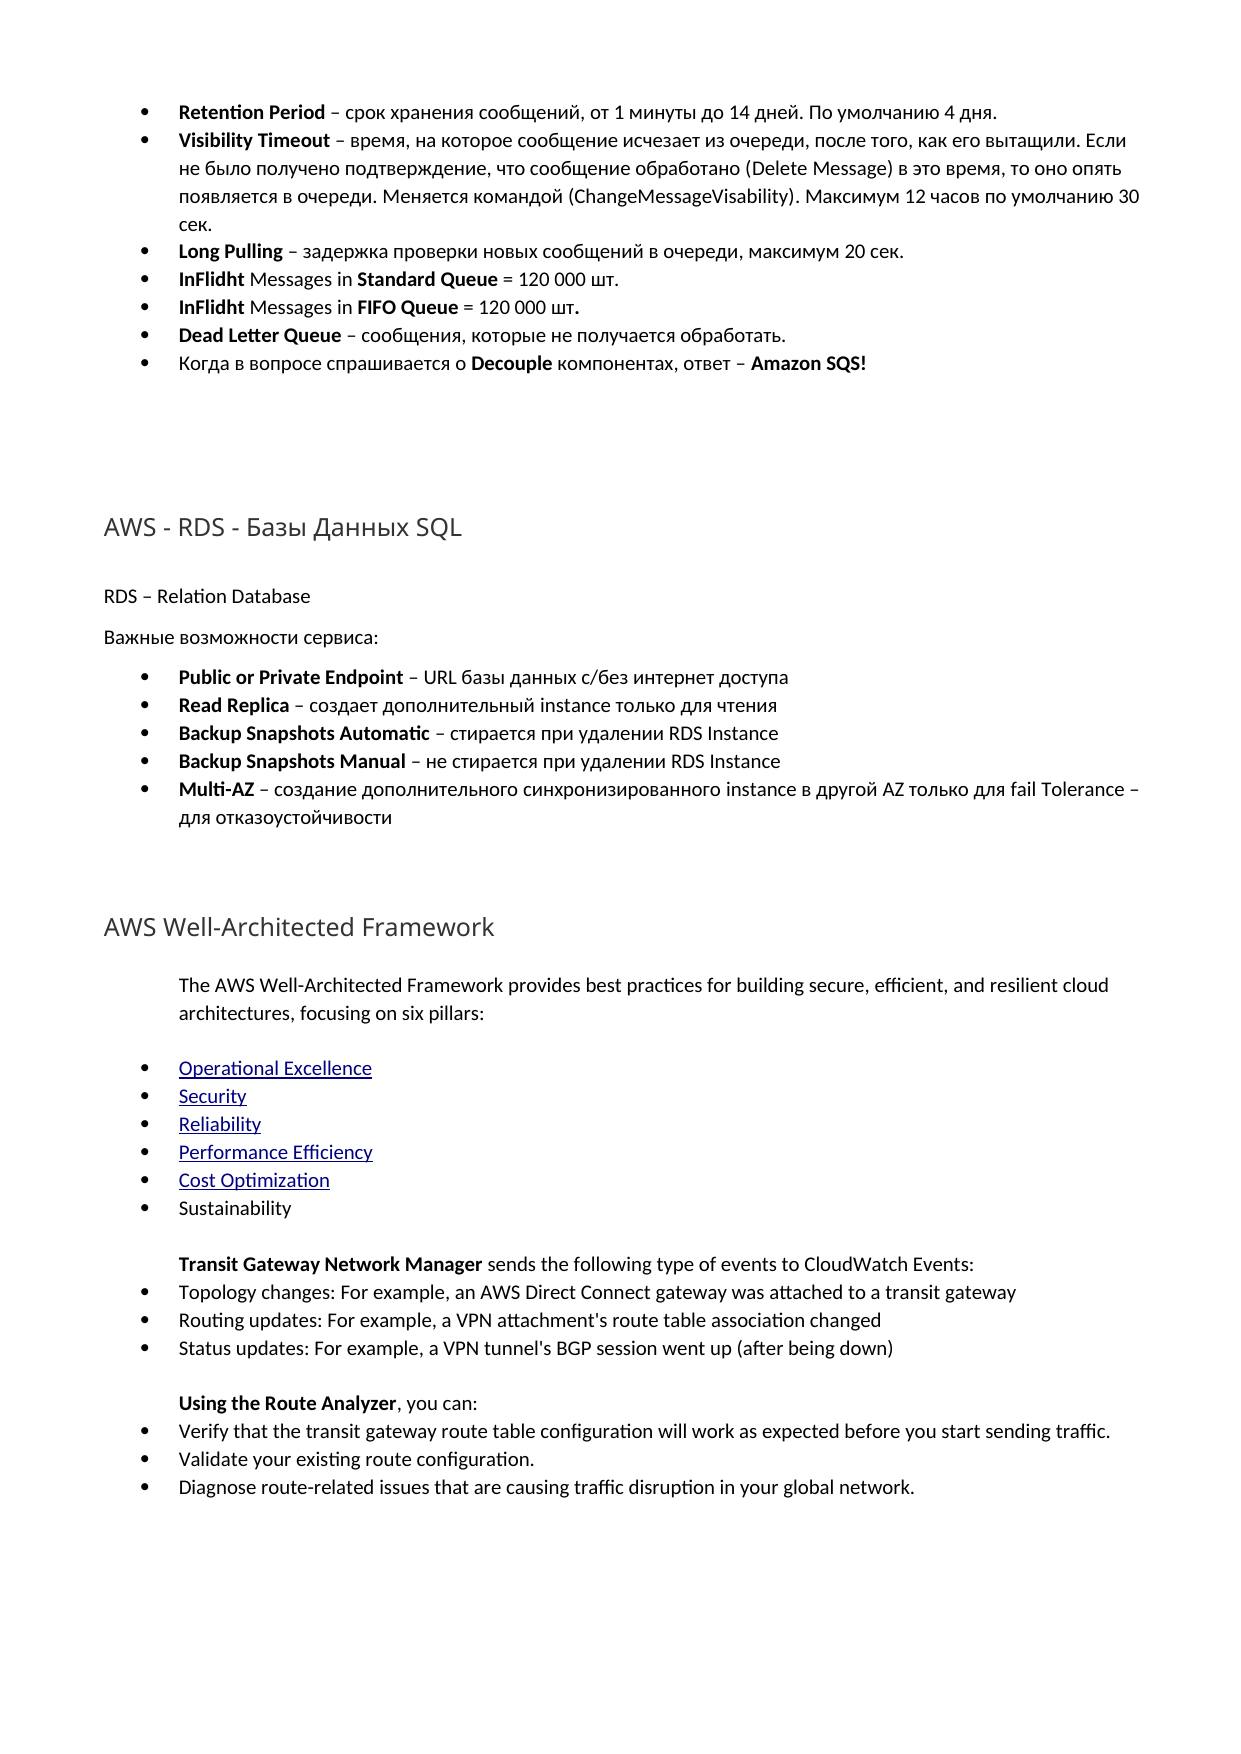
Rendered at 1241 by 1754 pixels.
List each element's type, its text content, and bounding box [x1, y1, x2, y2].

list Visibility Timeout – время, на которое сообщение исчезает из очереди, после того, как его вытащили. Если не было получено подтверждение, что сообщение обработано (Delete Message) в это время, то оно опять появляется в очереди. Меняется командой (ChangeMessageVisability). Максимум 12 часов по умолчанию 30 сек. [141, 127, 1152, 236]
list Когда в вопросе спрашивается о Decouple компонентах, ответ – Amazon SQS! [141, 350, 1152, 376]
list Sustainability [141, 1195, 1152, 1221]
list Dead Letter Queue – сообщения, которые не получается обработать. [141, 322, 1152, 348]
list Read Replica – создает дополнительный instance только для чтения [141, 692, 1152, 718]
list Public or Private Endpoint – URL базы данных с/без интернет доступа [141, 664, 1152, 690]
list Topology changes: For example, an AWS Direct Connect gateway was attached to a transit gateway [141, 1279, 1152, 1304]
list Reliability [141, 1111, 1152, 1137]
list Diagnose route-related issues that are causing traffic disruption in your global network. [141, 1474, 1152, 1500]
list Validate your existing route configuration. [141, 1446, 1152, 1472]
text RDS – Relation Database [103, 584, 1152, 609]
list Operational Excellence [141, 1056, 1152, 1081]
text AWS Well-Architected Framework [103, 910, 1152, 944]
list Transit Gateway Network Manager sends the following type of events to CloudWatch Events: [178, 1251, 1152, 1276]
list Using the Route Analyzer, you can: [178, 1391, 1152, 1416]
list Retention Period – срок хранения сообщений, от 1 минуты до 14 дней. По умолчанию 4 дня. [141, 99, 1152, 124]
text AWS - RDS - Базы Данных SQL [103, 509, 1152, 543]
list Security [141, 1083, 1152, 1109]
list Cost Optimization [141, 1167, 1152, 1193]
list Status updates: For example, a VPN tunnel's BGP session went up (after being down) [141, 1335, 1152, 1360]
list Multi-AZ – создание дополнительного синхронизированного instance в другой AZ только для fail Tolerance – для отказоустойчивости [141, 776, 1152, 829]
list Backup Snapshots Manual – не стирается при удалении RDS Instance [141, 748, 1152, 774]
list Performance Efficiency [141, 1139, 1152, 1165]
list Routing updates: For example, a VPN attachment's route table association changed [141, 1307, 1152, 1332]
text Важные возможности сервиса: [103, 624, 1152, 649]
list Backup Snapshots Automatic – стирается при удалении RDS Instance [141, 720, 1152, 746]
list Long Pulling – задержка проверки новых сообщений в очереди, максимум 20 сек. [141, 239, 1152, 264]
list InFlidht Messages in Standard Queue = 120 000 шт. [141, 267, 1152, 292]
list InFlidht Messages in FIFO Queue = 120 000 шт. [141, 294, 1152, 320]
list Verify that the transit gateway route table configuration will work as expected before you start sending traffic. [141, 1418, 1152, 1444]
list The AWS Well-Architected Framework provides best practices for building secure, efficient, and resilient cloud architectures, focusing on six pillars: [178, 972, 1152, 1025]
